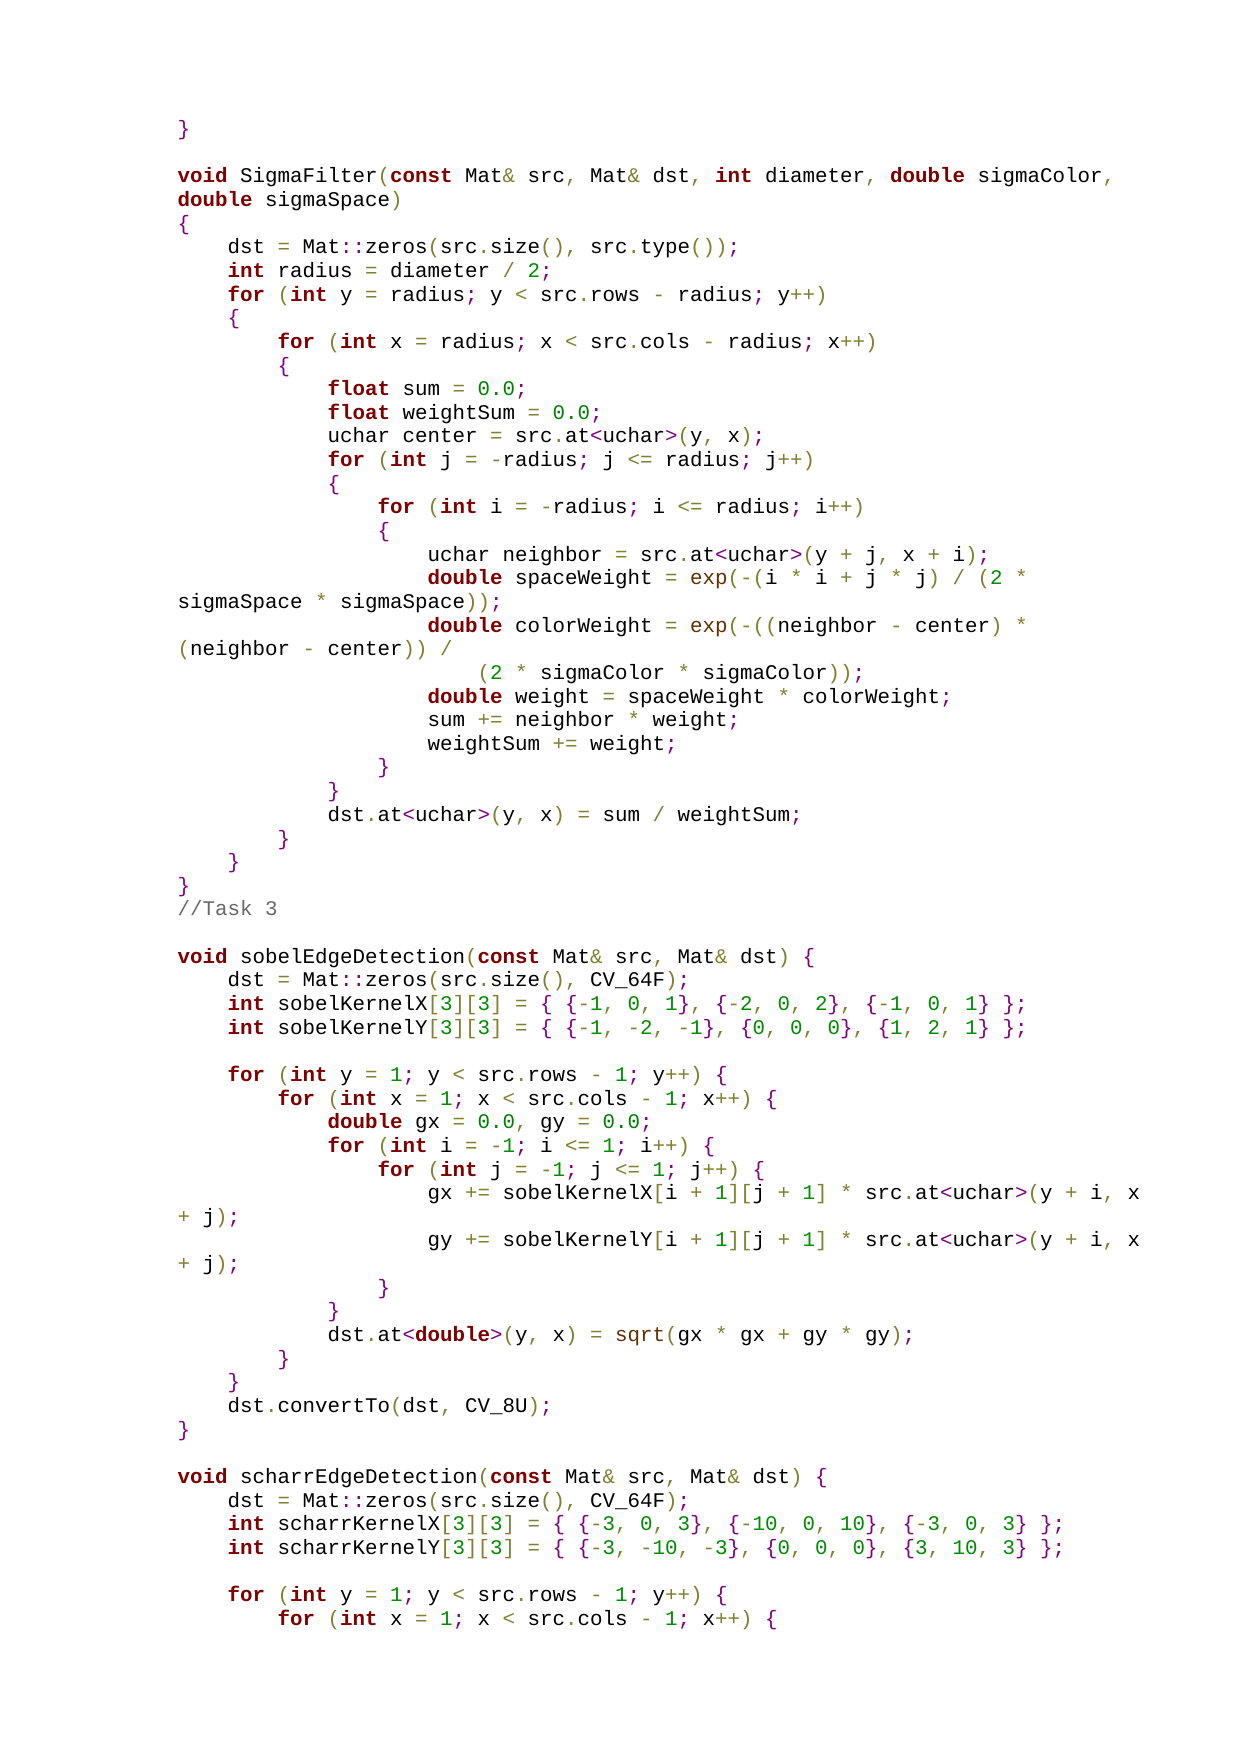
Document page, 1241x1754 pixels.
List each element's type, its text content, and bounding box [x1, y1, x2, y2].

text float weightSum = 0.0; [177, 402, 1152, 426]
text sum += neighbor * weight; [177, 709, 1152, 733]
text } [177, 1419, 1152, 1442]
text double spaceWeight = exp(-(i * i + j * j) / (2 * sigmaSpace * sigmaSpace)); [177, 567, 1152, 615]
text for (int i = -1; i <= 1; i++) { [177, 1135, 1152, 1158]
text for (int y = 1; y < src.rows - 1; y++) { [177, 1584, 1152, 1608]
text uchar neighbor = src.at<uchar>(y + j, x + i); [177, 544, 1152, 567]
text for (int j = -radius; j <= radius; j++) [177, 449, 1152, 473]
text { [177, 520, 1152, 544]
text void SigmaFilter(const Mat& src, Mat& dst, int diameter, double sigmaColor, double sigmaSpace) [177, 165, 1152, 213]
text } [177, 1371, 1152, 1395]
text { [177, 213, 1152, 236]
text double weight = spaceWeight * colorWeight; [177, 686, 1152, 709]
text dst.convertTo(dst, CV_8U); [177, 1395, 1152, 1419]
text int scharrKernelX[3][3] = { {-3, 0, 3}, {-10, 0, 10}, {-3, 0, 3} }; [177, 1513, 1152, 1537]
text for (int x = 1; x < src.cols - 1; x++) { [177, 1608, 1152, 1631]
text gx += sobelKernelX[i + 1][j + 1] * src.at<uchar>(y + i, x + j); [177, 1182, 1152, 1229]
text //Task 3 [177, 898, 1152, 922]
text dst = Mat::zeros(src.size(), src.type()); [177, 236, 1152, 260]
text void sobelEdgeDetection(const Mat& src, Mat& dst) { [177, 946, 1152, 969]
text (2 * sigmaColor * sigmaColor)); [177, 662, 1152, 686]
text { [177, 354, 1152, 378]
text float sum = 0.0; [177, 378, 1152, 402]
text for (int j = -1; j <= 1; j++) { [177, 1158, 1152, 1182]
text int sobelKernelX[3][3] = { {-1, 0, 1}, {-2, 0, 2}, {-1, 0, 1} }; [177, 993, 1152, 1017]
text } [177, 118, 1152, 142]
text } [177, 757, 1152, 780]
text weightSum += weight; [177, 733, 1152, 757]
text dst.at<double>(y, x) = sqrt(gx * gx + gy * gy); [177, 1324, 1152, 1348]
text dst = Mat::zeros(src.size(), CV_64F); [177, 1489, 1152, 1513]
text double gx = 0.0, gy = 0.0; [177, 1111, 1152, 1135]
text dst = Mat::zeros(src.size(), CV_64F); [177, 969, 1152, 993]
text } [177, 827, 1152, 851]
text for (int y = 1; y < src.rows - 1; y++) { [177, 1064, 1152, 1088]
text { [177, 473, 1152, 496]
text void scharrEdgeDetection(const Mat& src, Mat& dst) { [177, 1466, 1152, 1489]
text dst.at<uchar>(y, x) = sum / weightSum; [177, 804, 1152, 827]
text } [177, 851, 1152, 875]
text for (int i = -radius; i <= radius; i++) [177, 496, 1152, 520]
text } [177, 875, 1152, 898]
text int radius = diameter / 2; [177, 260, 1152, 284]
text } [177, 1348, 1152, 1371]
text { [177, 307, 1152, 331]
text double colorWeight = exp(-((neighbor - center) * (neighbor - center)) / [177, 615, 1152, 662]
text gy += sobelKernelY[i + 1][j + 1] * src.at<uchar>(y + i, x + j); [177, 1229, 1152, 1277]
text } [177, 780, 1152, 804]
text for (int x = radius; x < src.cols - radius; x++) [177, 331, 1152, 354]
text } [177, 1277, 1152, 1300]
text for (int y = radius; y < src.rows - radius; y++) [177, 284, 1152, 307]
text int sobelKernelY[3][3] = { {-1, -2, -1}, {0, 0, 0}, {1, 2, 1} }; [177, 1017, 1152, 1040]
text } [177, 1300, 1152, 1324]
text int scharrKernelY[3][3] = { {-3, -10, -3}, {0, 0, 0}, {3, 10, 3} }; [177, 1537, 1152, 1561]
text uchar center = src.at<uchar>(y, x); [177, 426, 1152, 449]
text for (int x = 1; x < src.cols - 1; x++) { [177, 1088, 1152, 1111]
